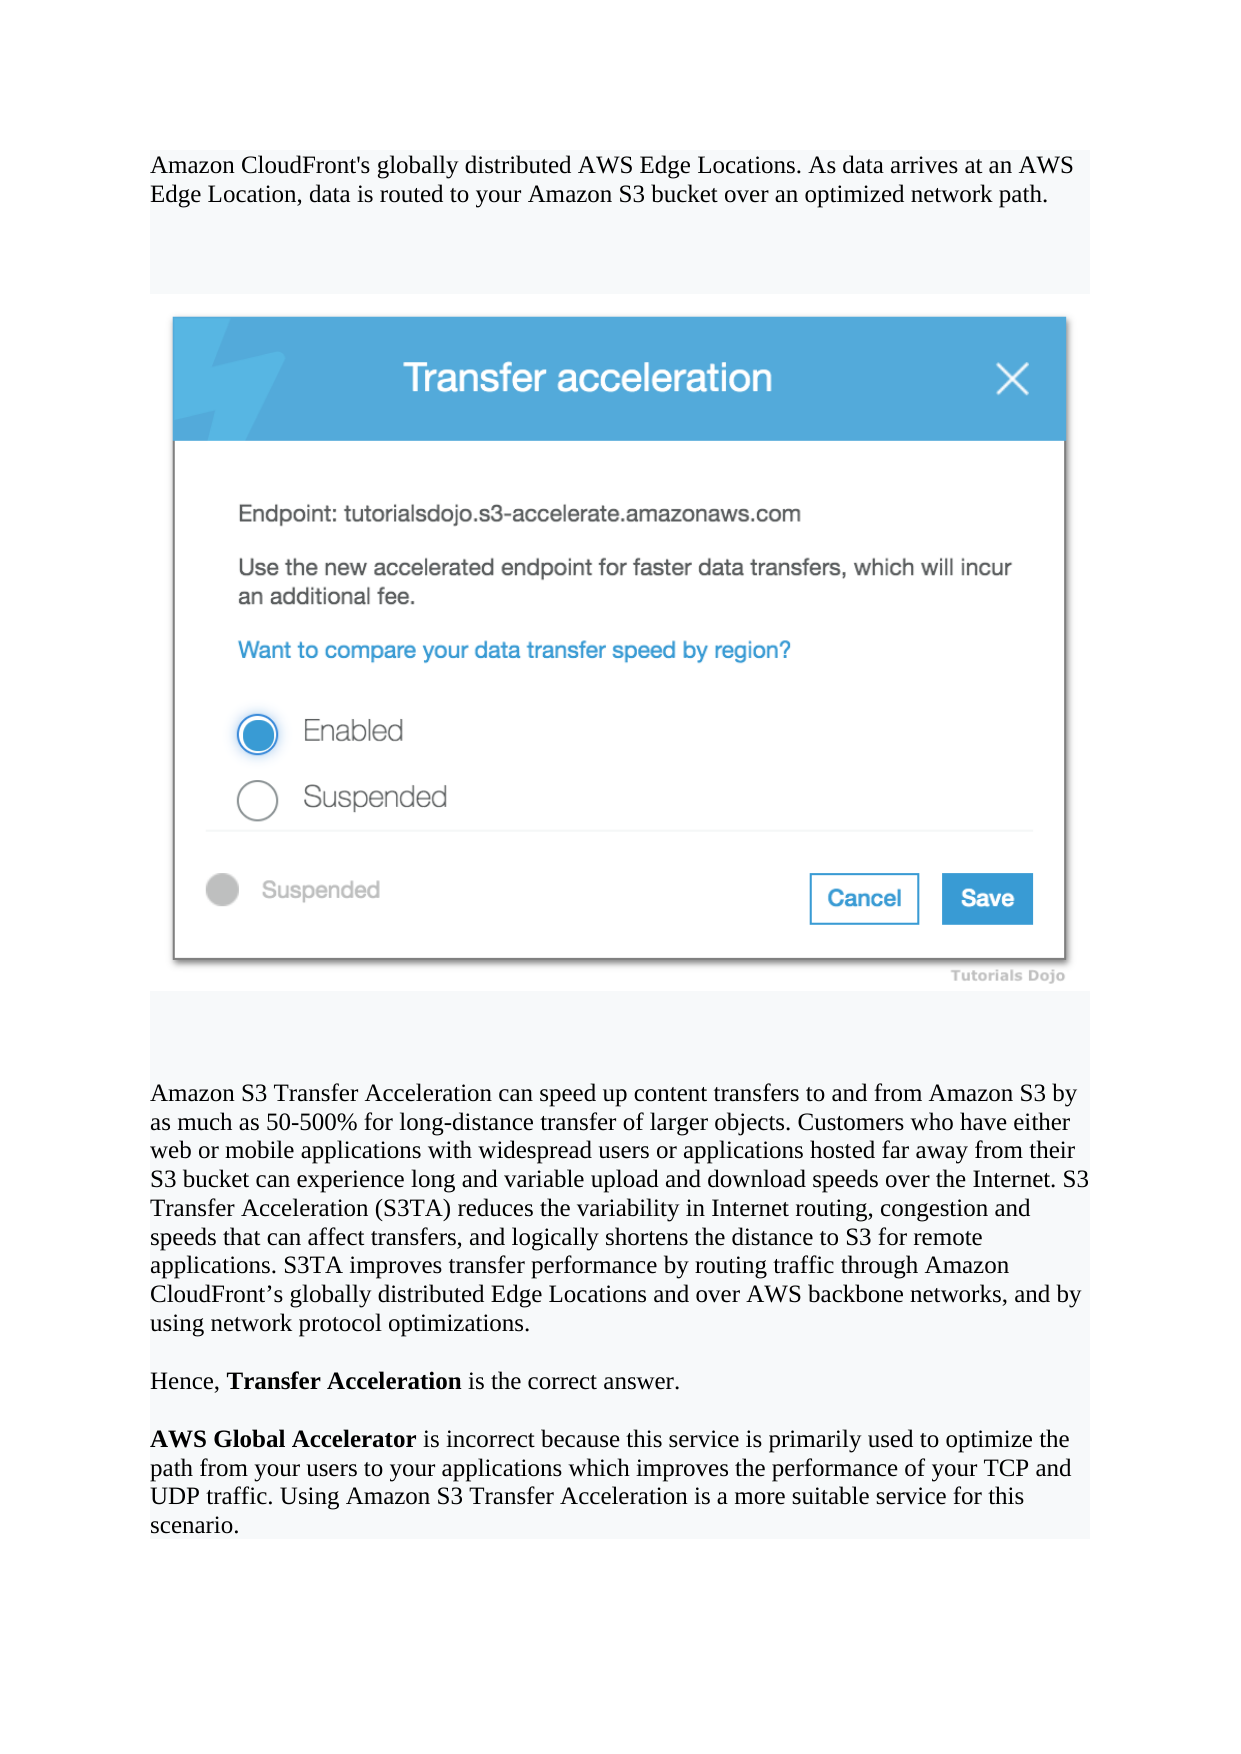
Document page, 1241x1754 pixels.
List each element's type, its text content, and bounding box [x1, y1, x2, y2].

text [150, 150, 1090, 207]
text Amazon S3 Transfer Acceleration can speed up content transfers to and from Amazon S3 by as much as 50-500% for long-distance transfer of larger objects. Customers who have either web or mobile applications with widespread users or applications hosted far away from their S3 bucket can experience long and variable upload and download speeds over the Internet. S3 Transfer Acceleration (S3TA) reduces the variability in Internet routing, congestion and speeds that can affect transfers, and logically shortens the distance to S3 for remote applications. S3TA improves transfer performance by routing traffic through Amazon CloudFront’s globally distributed Edge Locations and over AWS backbone networks, and by using network protocol optimizations. [150, 1078, 1090, 1337]
text Hence, Transfer Acceleration is the correct answer. [150, 1366, 1090, 1395]
picture [150, 294, 1091, 991]
text AWS Global Accelerator is incorrect because this service is primarily used to optimize the path from your users to your applications which improves the performance of your TCP and UDP traffic. Using Amazon S3 Transfer Acceleration is a more suitable service for this scenario. [150, 1424, 1090, 1539]
